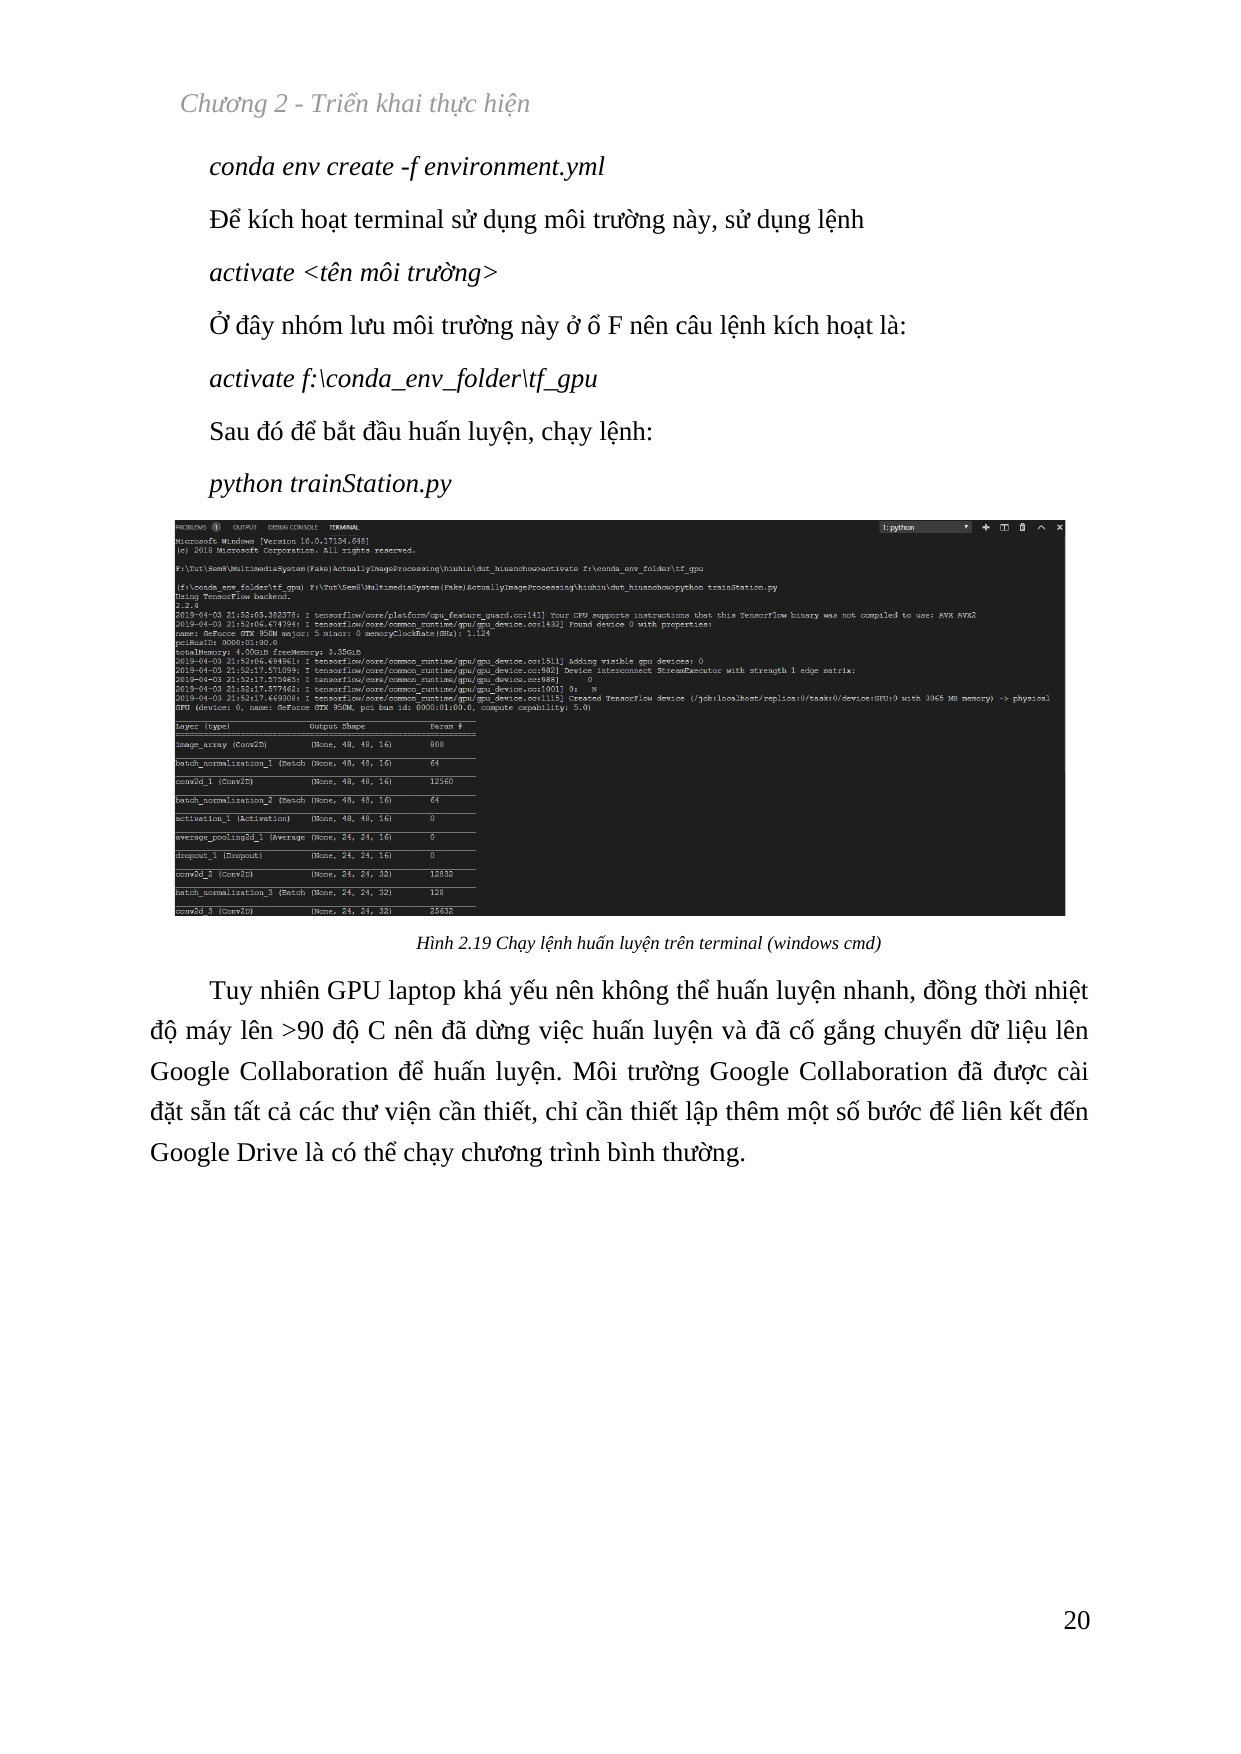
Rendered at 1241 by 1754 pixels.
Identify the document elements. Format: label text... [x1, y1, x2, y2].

text Ở đây nhóm lưu môi trường này ở ổ F nên câu lệnh kích hoạt là: [150, 309, 1090, 340]
text Tuy nhiên GPU laptop khá yếu nên không thể huấn luyện nhanh, đồng thời nhiệt độ máy lên >90 độ C nên đã dừng việc huấn luyện và đã cố gắng chuyển dữ liệu lên Google Collaboration để huấn luyện. Môi trường Google Collaboration đã được cài đặt sẵn tất cả các thư viện cần thiết, chỉ cần thiết lập thêm một số bước để liên kết đến Google Drive là có thể chạy chương trình bình thường. [150, 974, 1090, 1167]
text python trainStation.py [150, 467, 1090, 499]
text Để kích hoạt terminal sử dụng môi trường này, sử dụng lệnh [150, 203, 1090, 234]
picture [174, 520, 1066, 916]
text Sau đó để bắt đầu huấn luyện, chạy lệnh: [150, 414, 1090, 446]
text activate f:\conda_env_folder\tf_gpu [150, 362, 1090, 393]
text activate <tên môi trường> [150, 256, 1090, 287]
text conda env create -f environment.yml [150, 150, 1090, 181]
